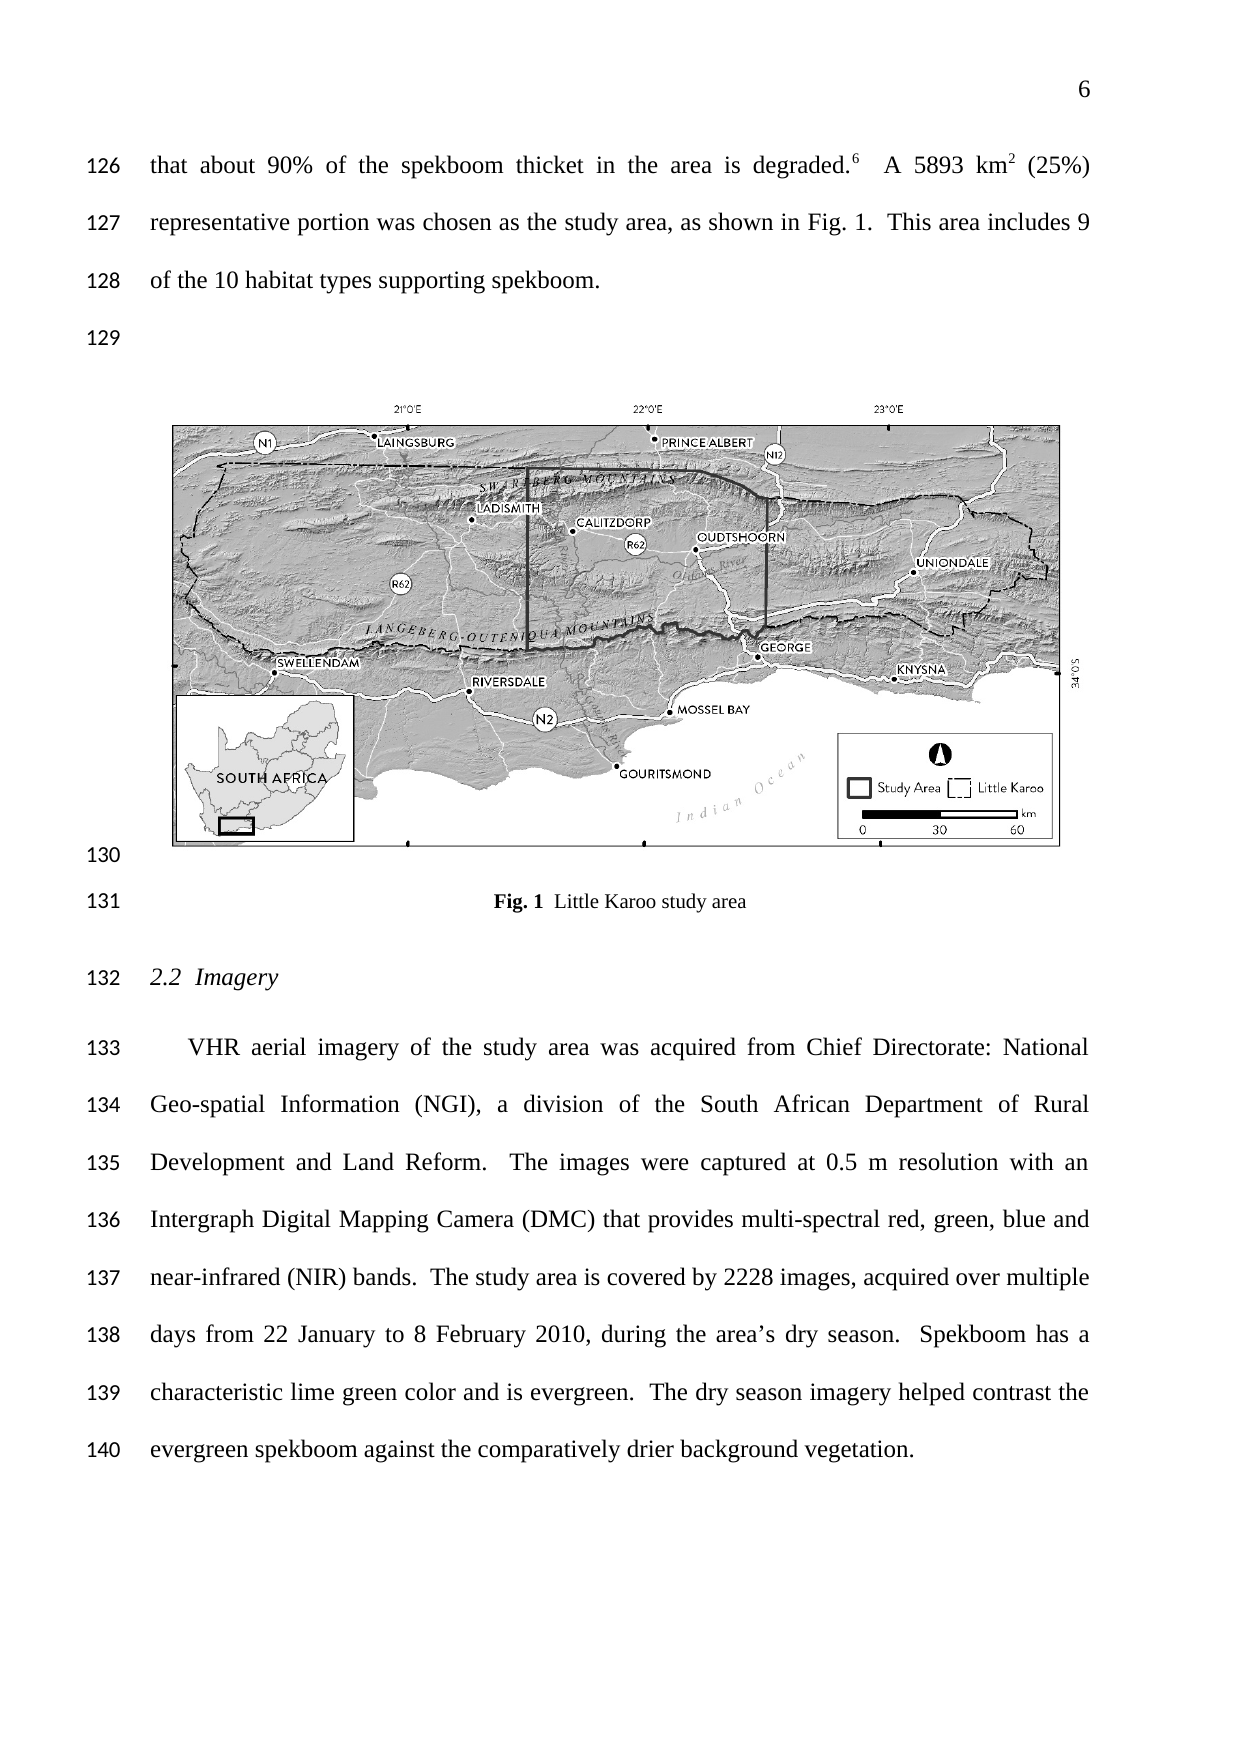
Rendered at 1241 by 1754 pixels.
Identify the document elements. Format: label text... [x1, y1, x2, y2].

text VHR aerial imagery of the study area was acquired from Chief Directorate: National Geo-spatial Information (NGI), a division of the South African Department of Rural Development and Land Reform. The images were captured at 0.5 m resolution with an Intergraph Digital Mapping Camera (DMC) that provides multi-spectral red, green, blue and near-infrared (NIR) bands. The study area is covered by 2228 images, acquired over multiple days from 22 January to 8 February 2010, during the area’s dry season. Spekboom has a characteristic lime green color and is evergreen. The dry season imagery helped contrast the evergreen spekboom against the comparatively drier background vegetation. [150, 1032, 1090, 1463]
subtitle Imagery [150, 962, 1090, 991]
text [150, 150, 1090, 294]
text Fig. 1 Little Karoo study area [150, 889, 1090, 913]
picture [150, 392, 1091, 862]
